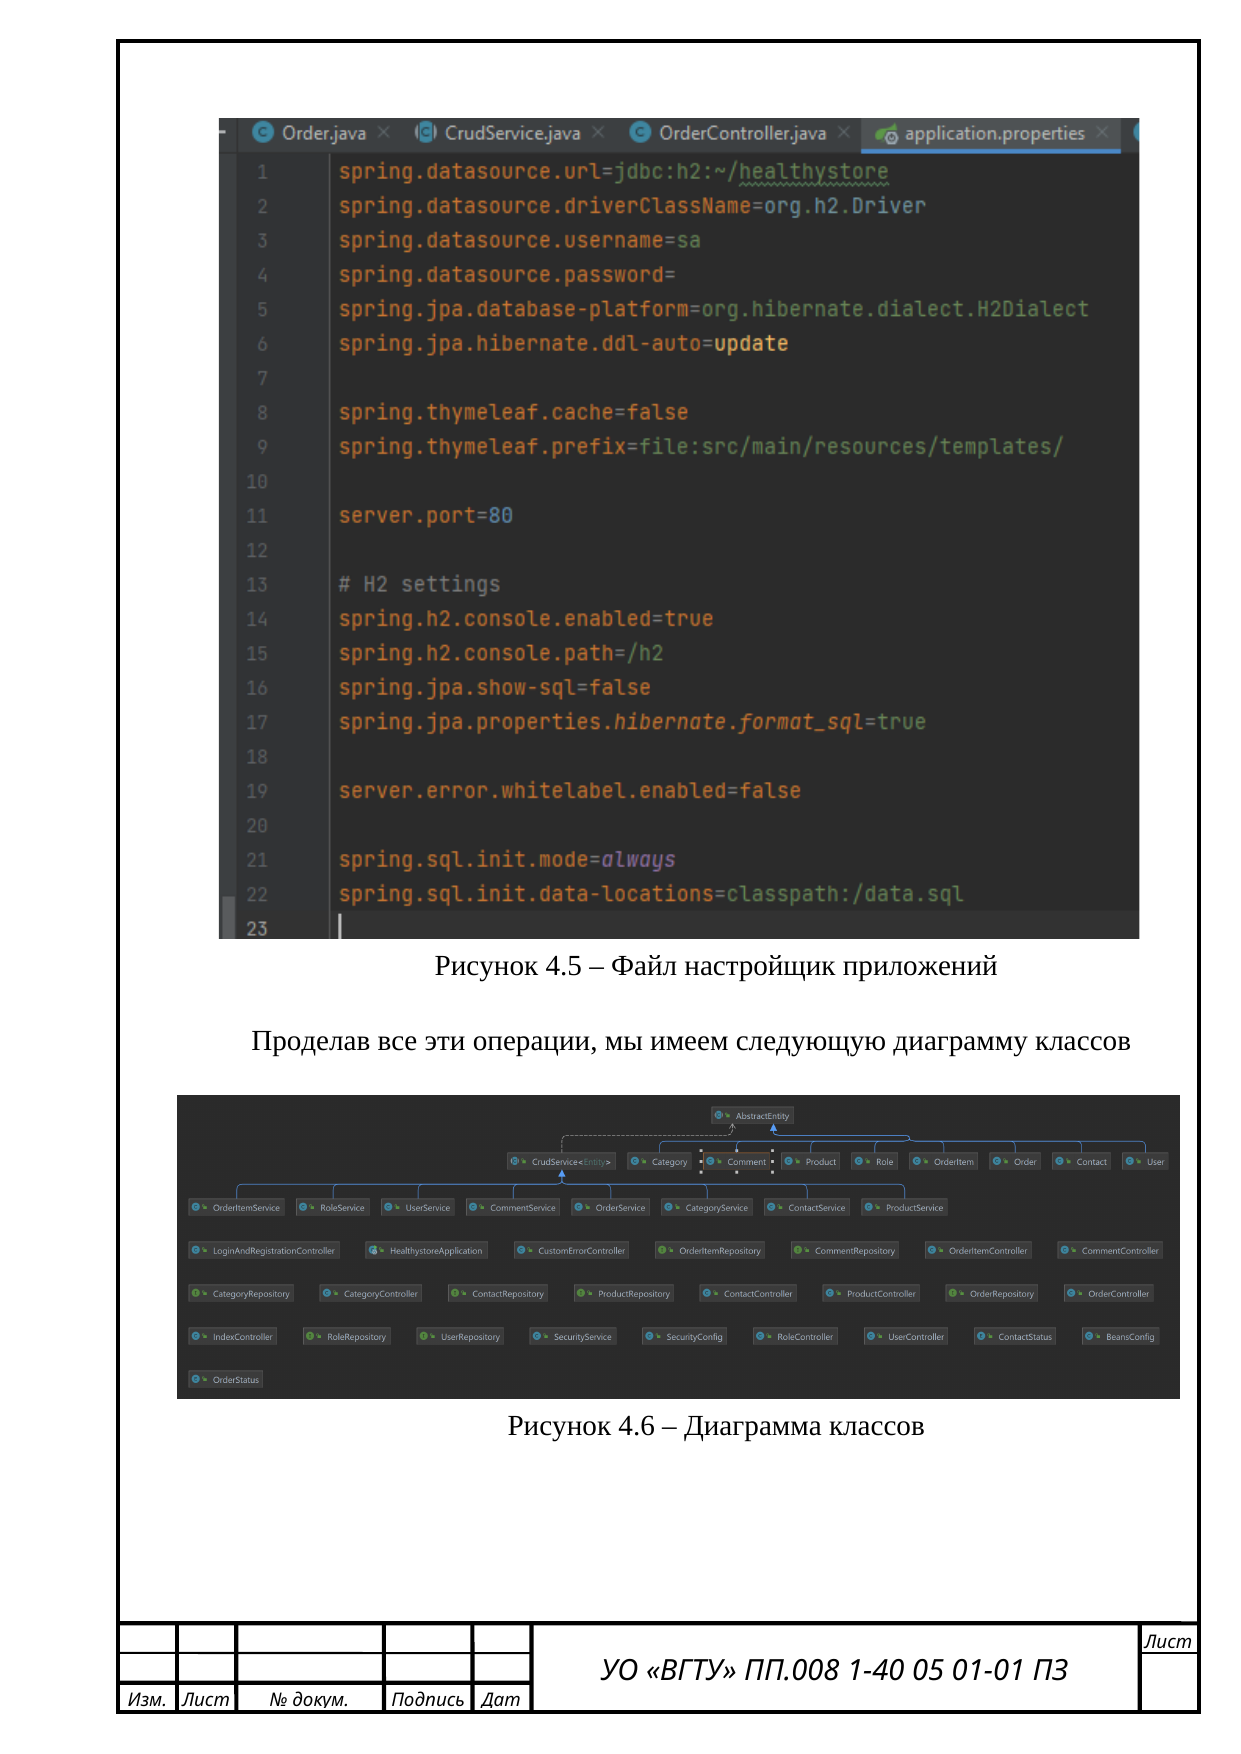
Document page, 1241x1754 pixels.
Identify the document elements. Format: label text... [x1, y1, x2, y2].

text Рисунок 4.6 – Диаграмма классов [177, 1405, 1181, 1442]
picture [218, 118, 1140, 939]
text Рисунок 4.5 – Файл настройщик приложений [177, 945, 1181, 983]
text Проделав все эти операции, мы имеем следующую диаграмму классов [177, 1020, 1181, 1058]
picture [177, 1095, 1180, 1399]
